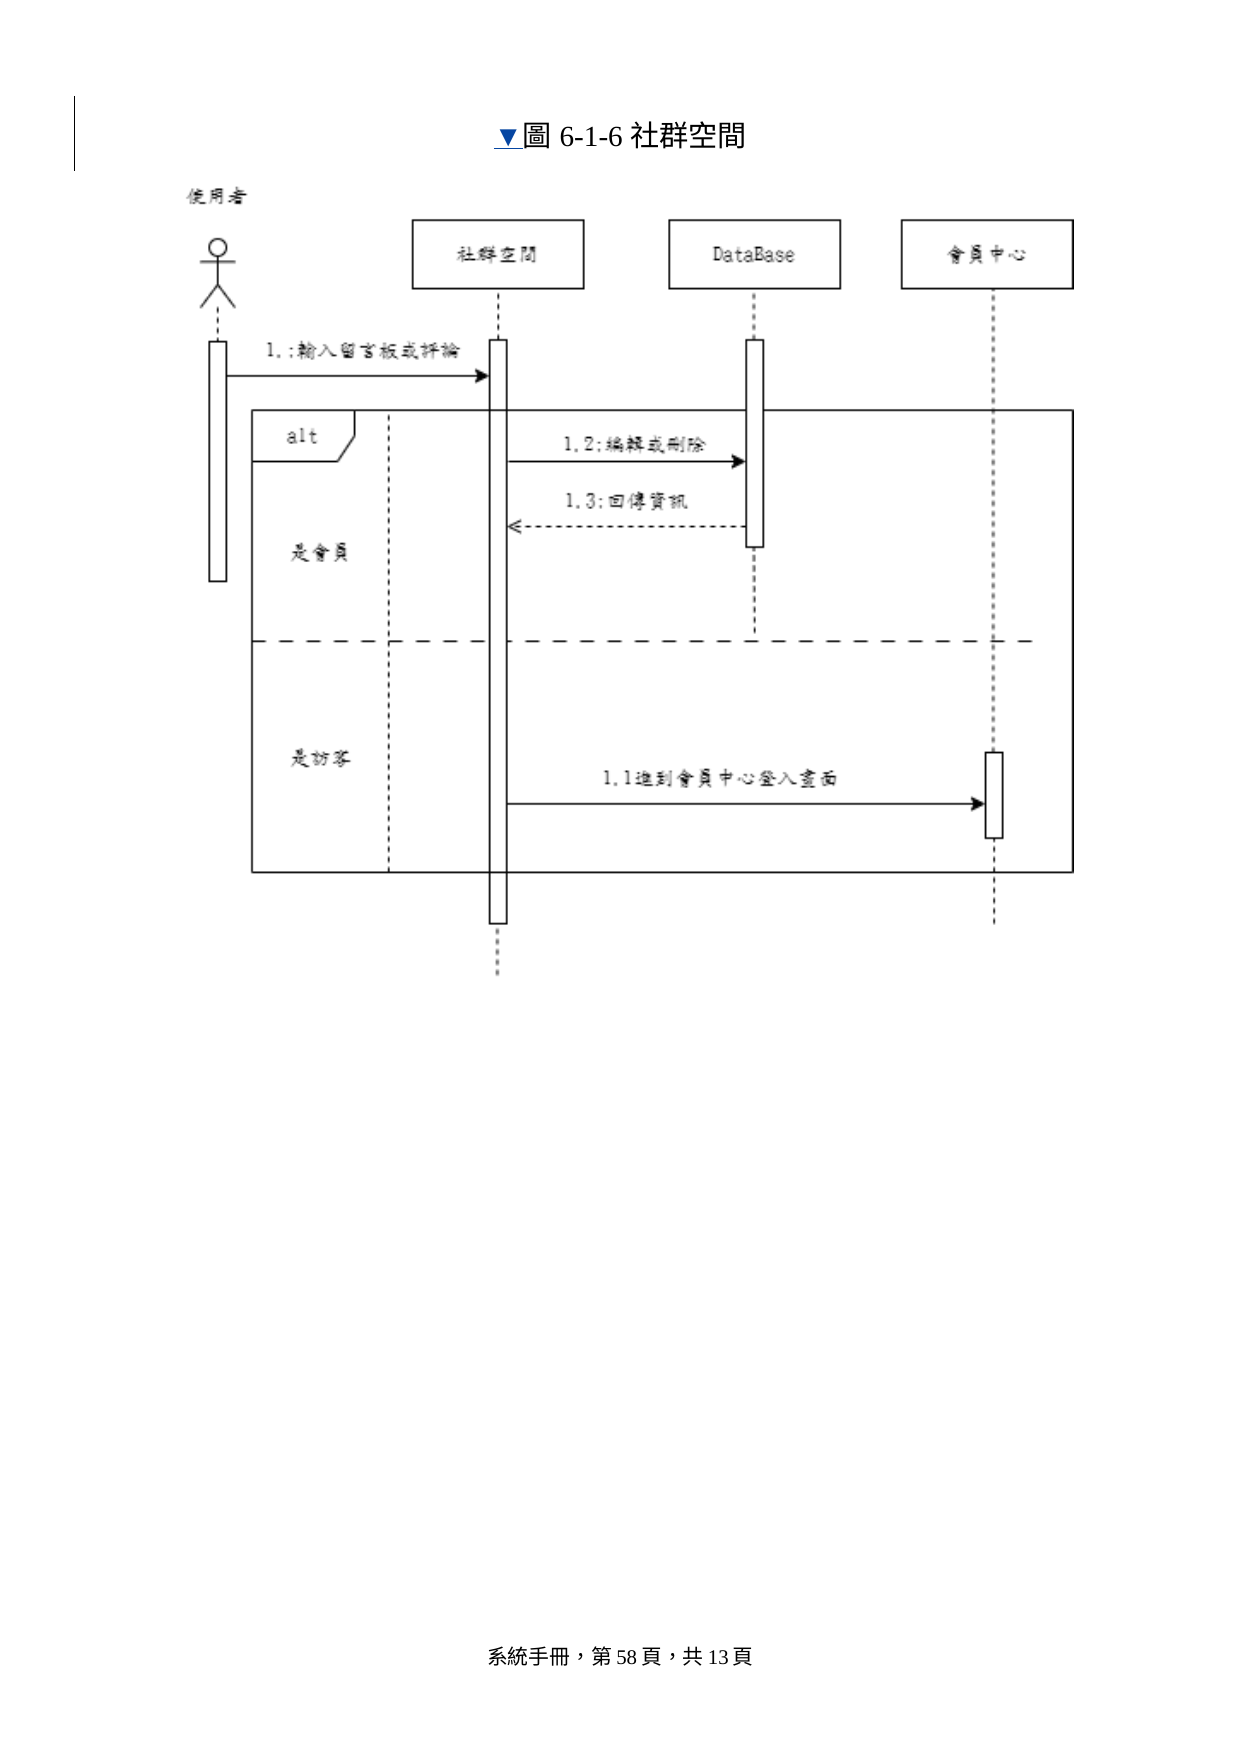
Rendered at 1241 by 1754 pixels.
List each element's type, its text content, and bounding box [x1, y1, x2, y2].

picture [166, 170, 1074, 978]
text 圖 6-1-6 社群空間 [89, 96, 1152, 171]
